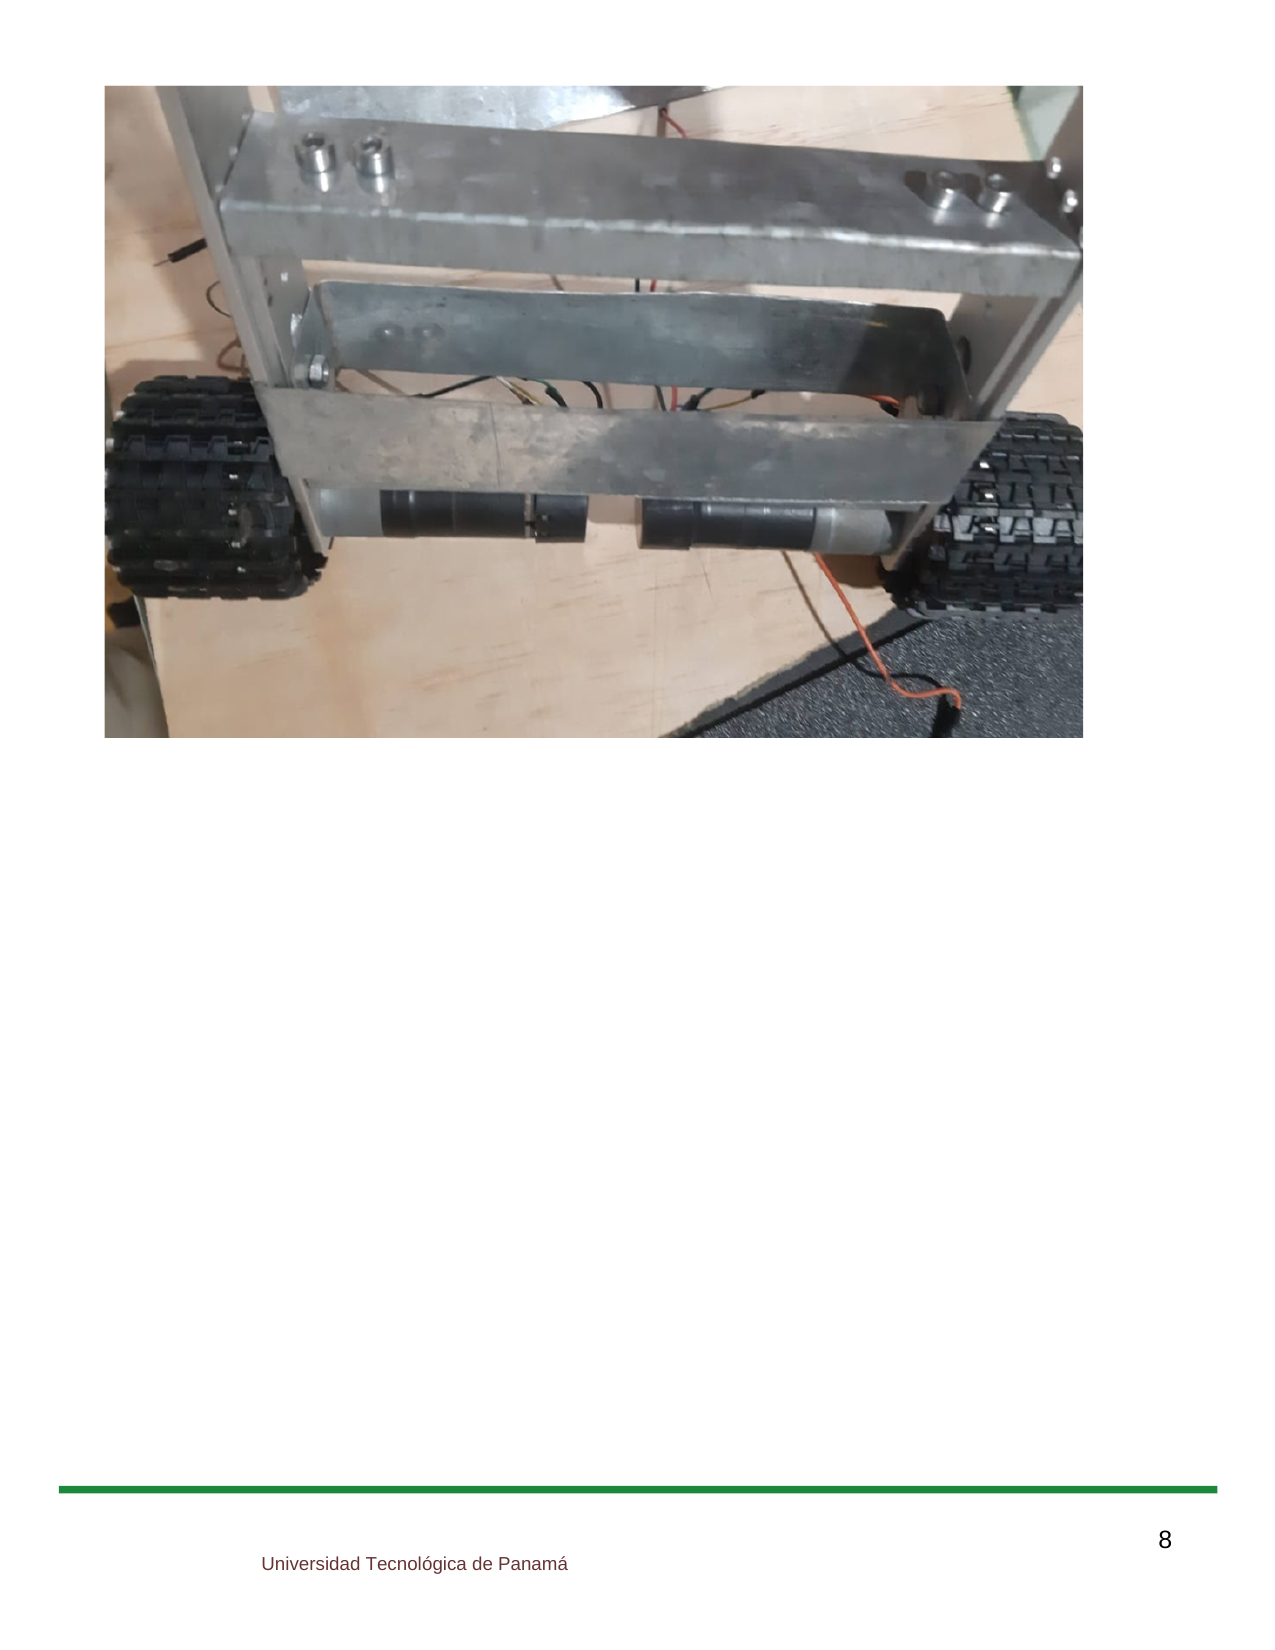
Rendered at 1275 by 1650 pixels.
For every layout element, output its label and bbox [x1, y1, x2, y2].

picture [104, 86, 1084, 738]
